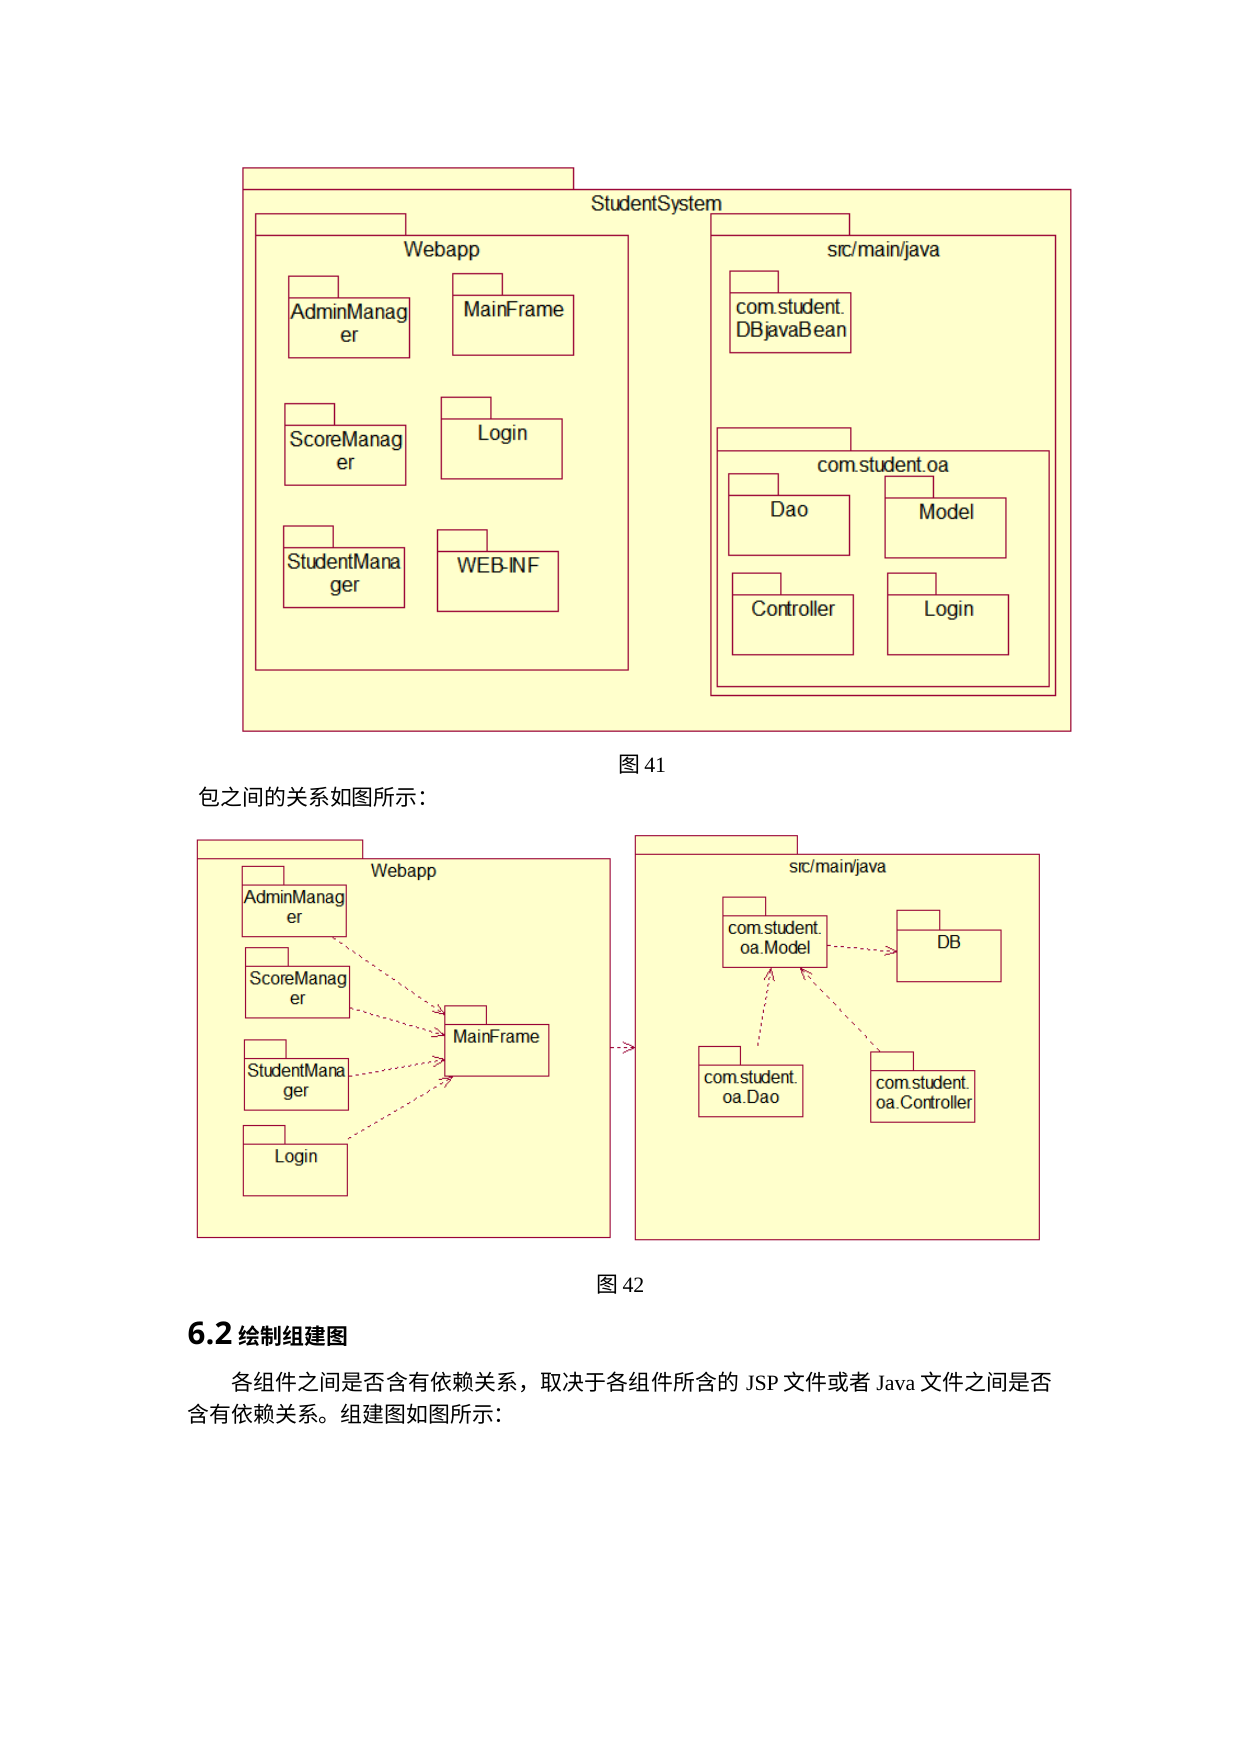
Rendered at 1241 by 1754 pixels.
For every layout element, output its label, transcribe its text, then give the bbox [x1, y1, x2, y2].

list 各组件之间是否含有依赖关系，取决于各组件所含的JSP文件或者Java文件之间是否含有依赖关系。组建图如图所示： [187, 1364, 1053, 1429]
list 图41 [187, 747, 1053, 779]
picture [187, 812, 1052, 1248]
picture [231, 162, 1097, 746]
list 6.2绘制组建图 [187, 1299, 1053, 1364]
list 包之间的关系如图所示： [187, 779, 1053, 812]
list 图42 [187, 1267, 1053, 1299]
